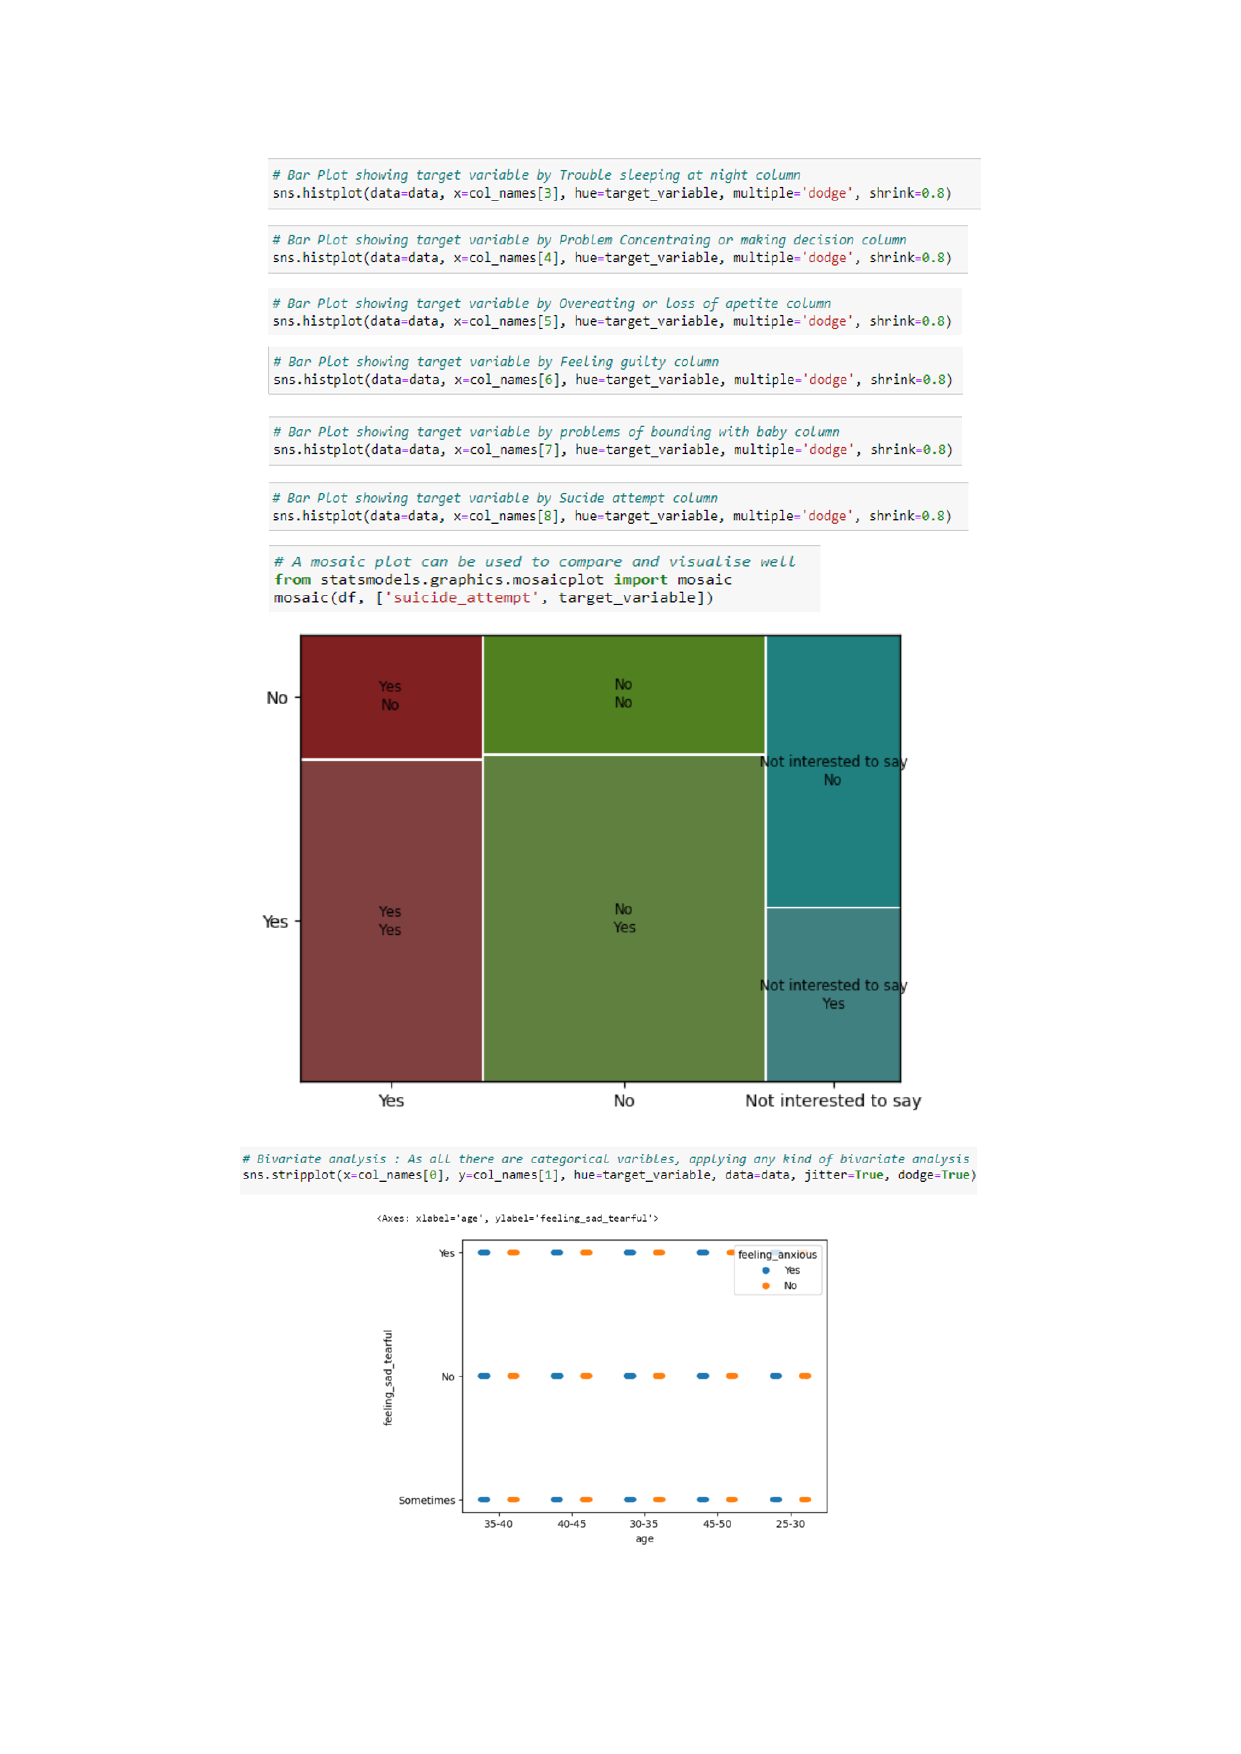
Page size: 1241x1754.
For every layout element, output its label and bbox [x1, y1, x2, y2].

picture [247, 150, 995, 1114]
picture [234, 1142, 989, 1554]
